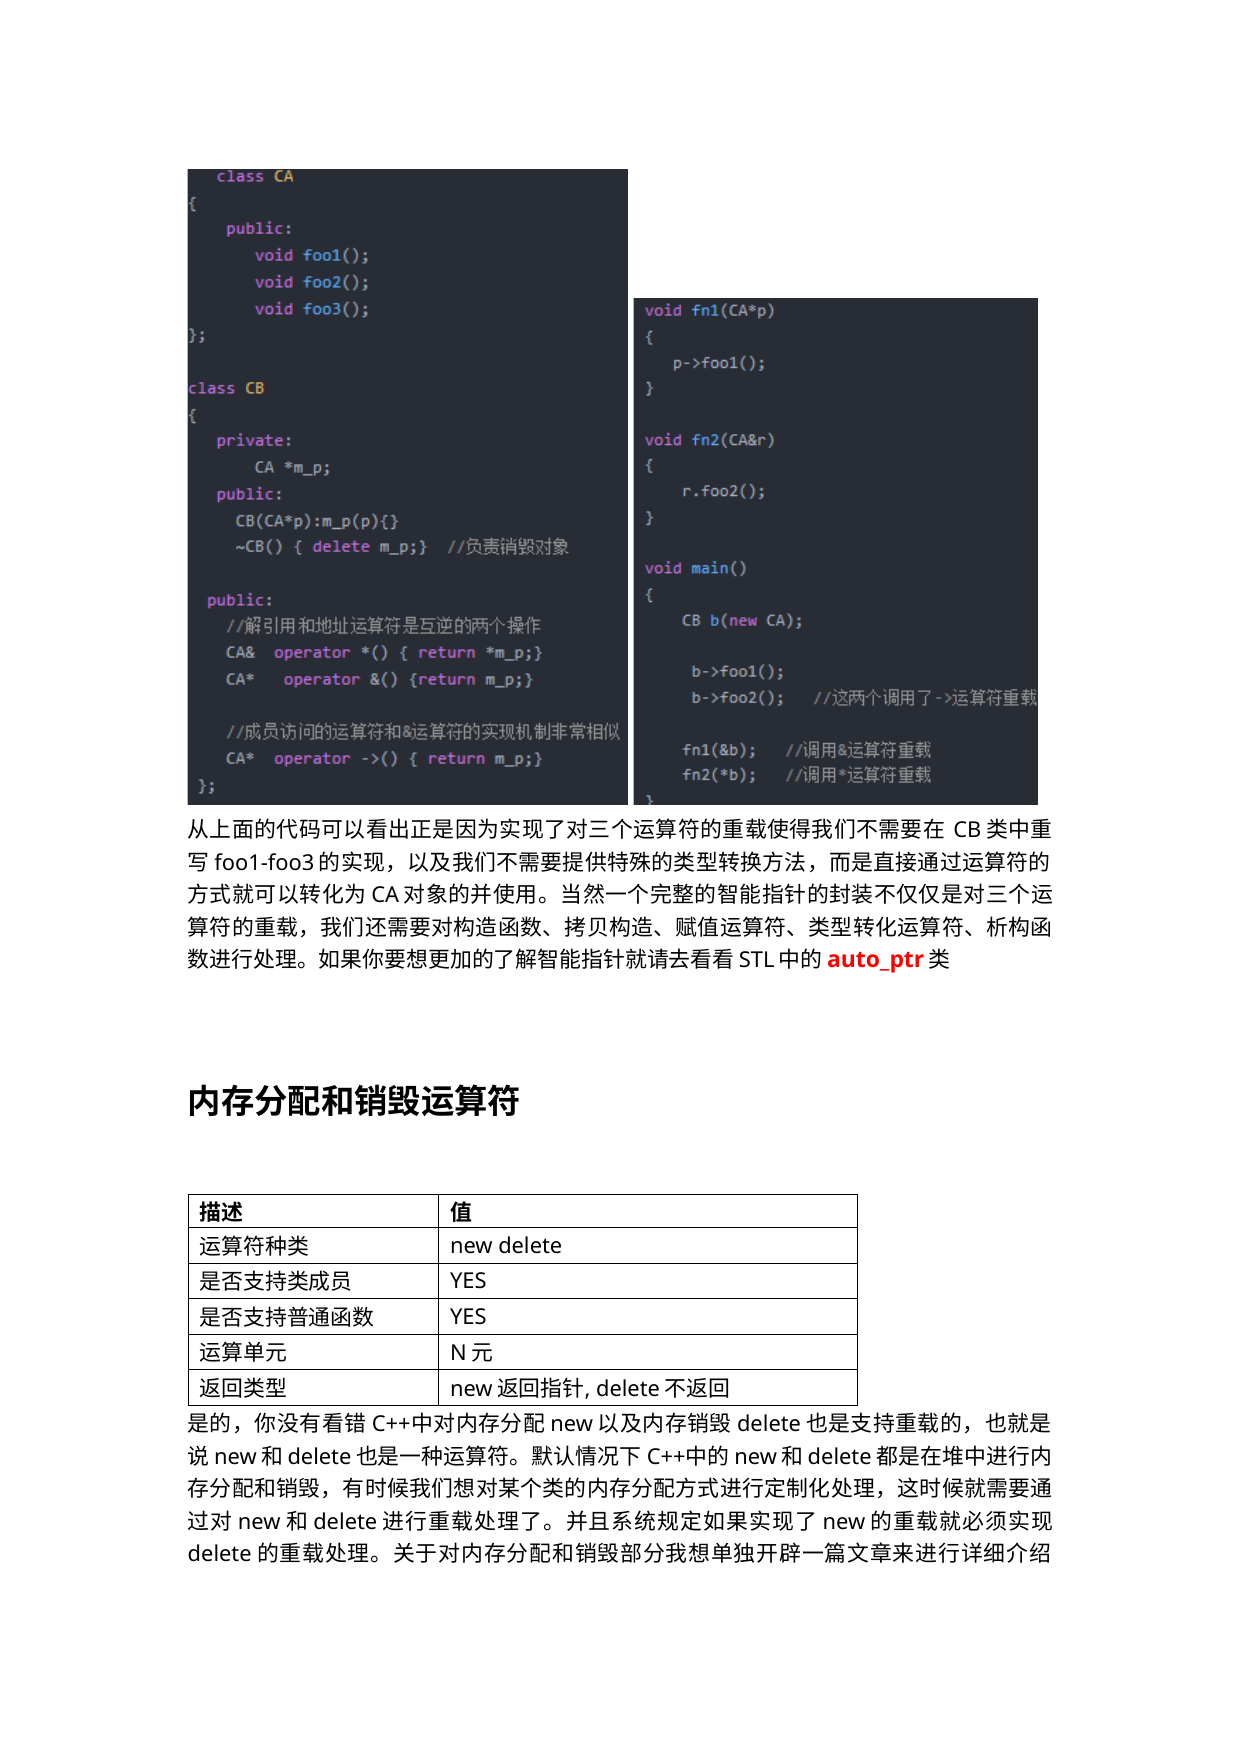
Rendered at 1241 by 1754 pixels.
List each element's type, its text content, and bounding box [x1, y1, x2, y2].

table_cell new delete [439, 1228, 857, 1263]
table_cell new返回指针, delete不返回 [439, 1370, 857, 1405]
table_header 值 [439, 1195, 857, 1227]
table_cell N元 [439, 1335, 857, 1369]
table_cell 返回类型 [189, 1370, 438, 1405]
picture [633, 298, 1038, 805]
table_cell YES [439, 1299, 857, 1334]
table_header 描述 [189, 1195, 438, 1227]
table_cell 是否支持类成员 [189, 1264, 438, 1298]
table_cell 是否支持普通函数 [189, 1299, 438, 1334]
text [187, 1406, 1053, 1568]
text 从上面的代码可以看出正是因为实现了对三个运算符的重载使得我们不需要在CB类中重写foo1-foo3的实现，以及我们不需要提供特殊的类型转换方法，而是直接通过运算符的方式就可以转化为CA对象的并使用。当然一个完整的智能指针的封装不仅仅是对三个运算符的重载，我们还需要对构造函数、拷贝构造、赋值运算符、类型转化运算符、析构函数进行处理。如果你要想更加的了解智能指针就请去看看STL中的auto_ptr类 [187, 812, 1053, 974]
table_cell YES [439, 1264, 857, 1298]
subtitle 内存分配和销毁运算符 [187, 1067, 1053, 1132]
table_cell 运算符种类 [189, 1228, 438, 1263]
picture [187, 169, 628, 805]
table_cell 运算单元 [189, 1335, 438, 1369]
